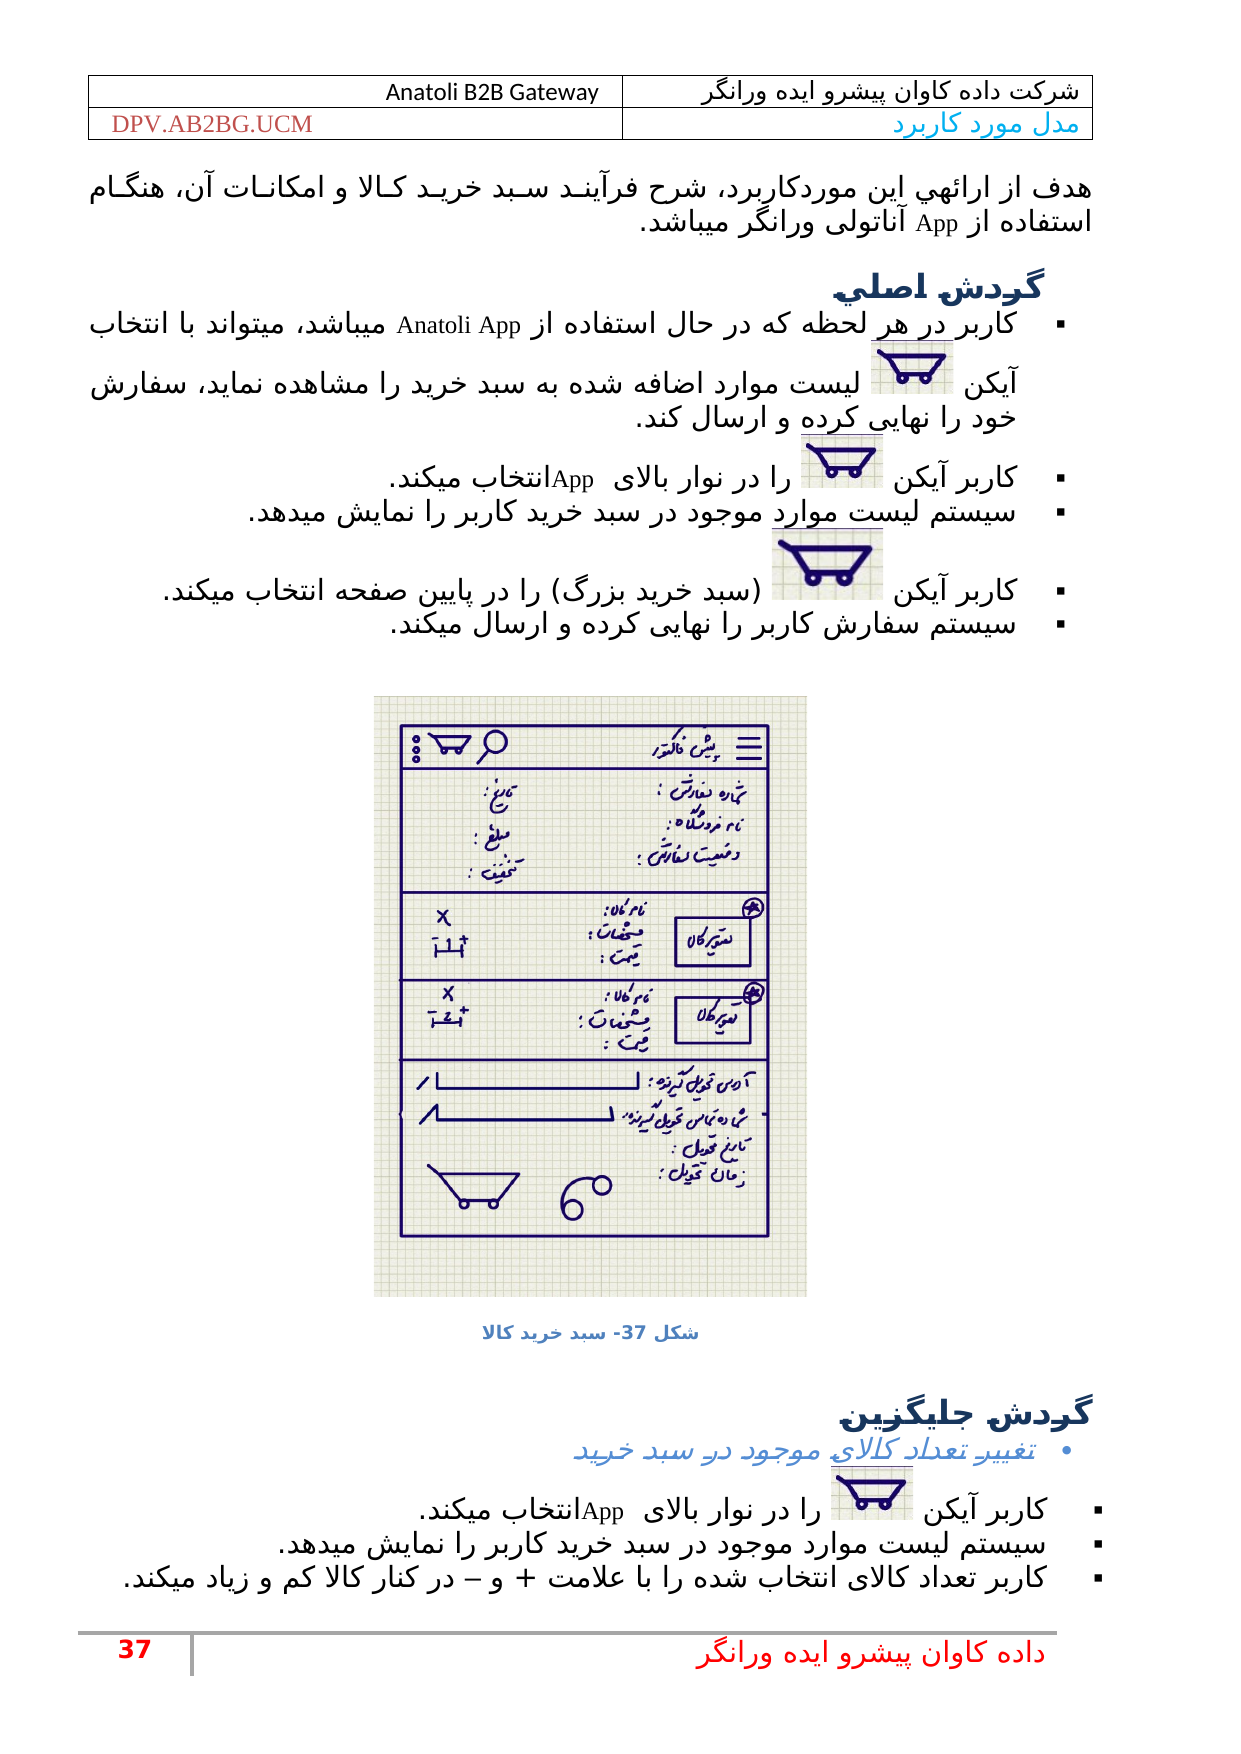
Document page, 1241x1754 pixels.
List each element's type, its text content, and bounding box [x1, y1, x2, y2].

list کاربر آیکن را در نوار بالای Appانتخاب میکند. [89, 1466, 1092, 1526]
list سیستم لیست موارد موجود در سبد خرید کاربر را نمایش میدهد. [89, 494, 1055, 528]
list كاربر در هر لحظه که در حال استفاده از Anatoli App میباشد، میتواند با انتخاب آیکن لیست موارد اضافه شده به سبد خرید را مشاهده نماید، سفارش خود را نهایی کرده و ارسال کند. [89, 306, 1055, 434]
picture [801, 434, 884, 488]
list کاربر تعداد کالای انتخاب شده را با علامت + و – در کنار کالا کم و زیاد میکند. [89, 1560, 1092, 1594]
list کاربر آیکن را در نوار بالای Appانتخاب میکند. [89, 434, 1055, 494]
subtitle گردش جايگزين [89, 1393, 1092, 1432]
list کاربر آیکن (سبد خرید بزرگ) را در پایین صفحه انتخاب میکند. [89, 528, 1055, 607]
subtitle تغییر تعداد کالای موجود در سبد خرید [89, 1432, 1063, 1466]
text هدف از ارائهي اين موردكاربرد، شرح فرآيند سبد خرید کالا و امكانات آن، هنگام استفاده از App آناتولی ورانگر ميباشد. [89, 171, 1092, 239]
list سیستم سفارش کاربر را نهایی کرده و ارسال میکند. [89, 607, 1055, 641]
list سیستم لیست موارد موجود در سبد خرید کاربر را نمایش میدهد. [89, 1526, 1092, 1560]
picture [771, 528, 884, 600]
subtitle گردش اصلي [89, 267, 1092, 306]
picture [871, 340, 954, 394]
text شکل 37- سبد خرید کالا [89, 1322, 1092, 1344]
picture [373, 696, 808, 1297]
picture [831, 1466, 914, 1520]
